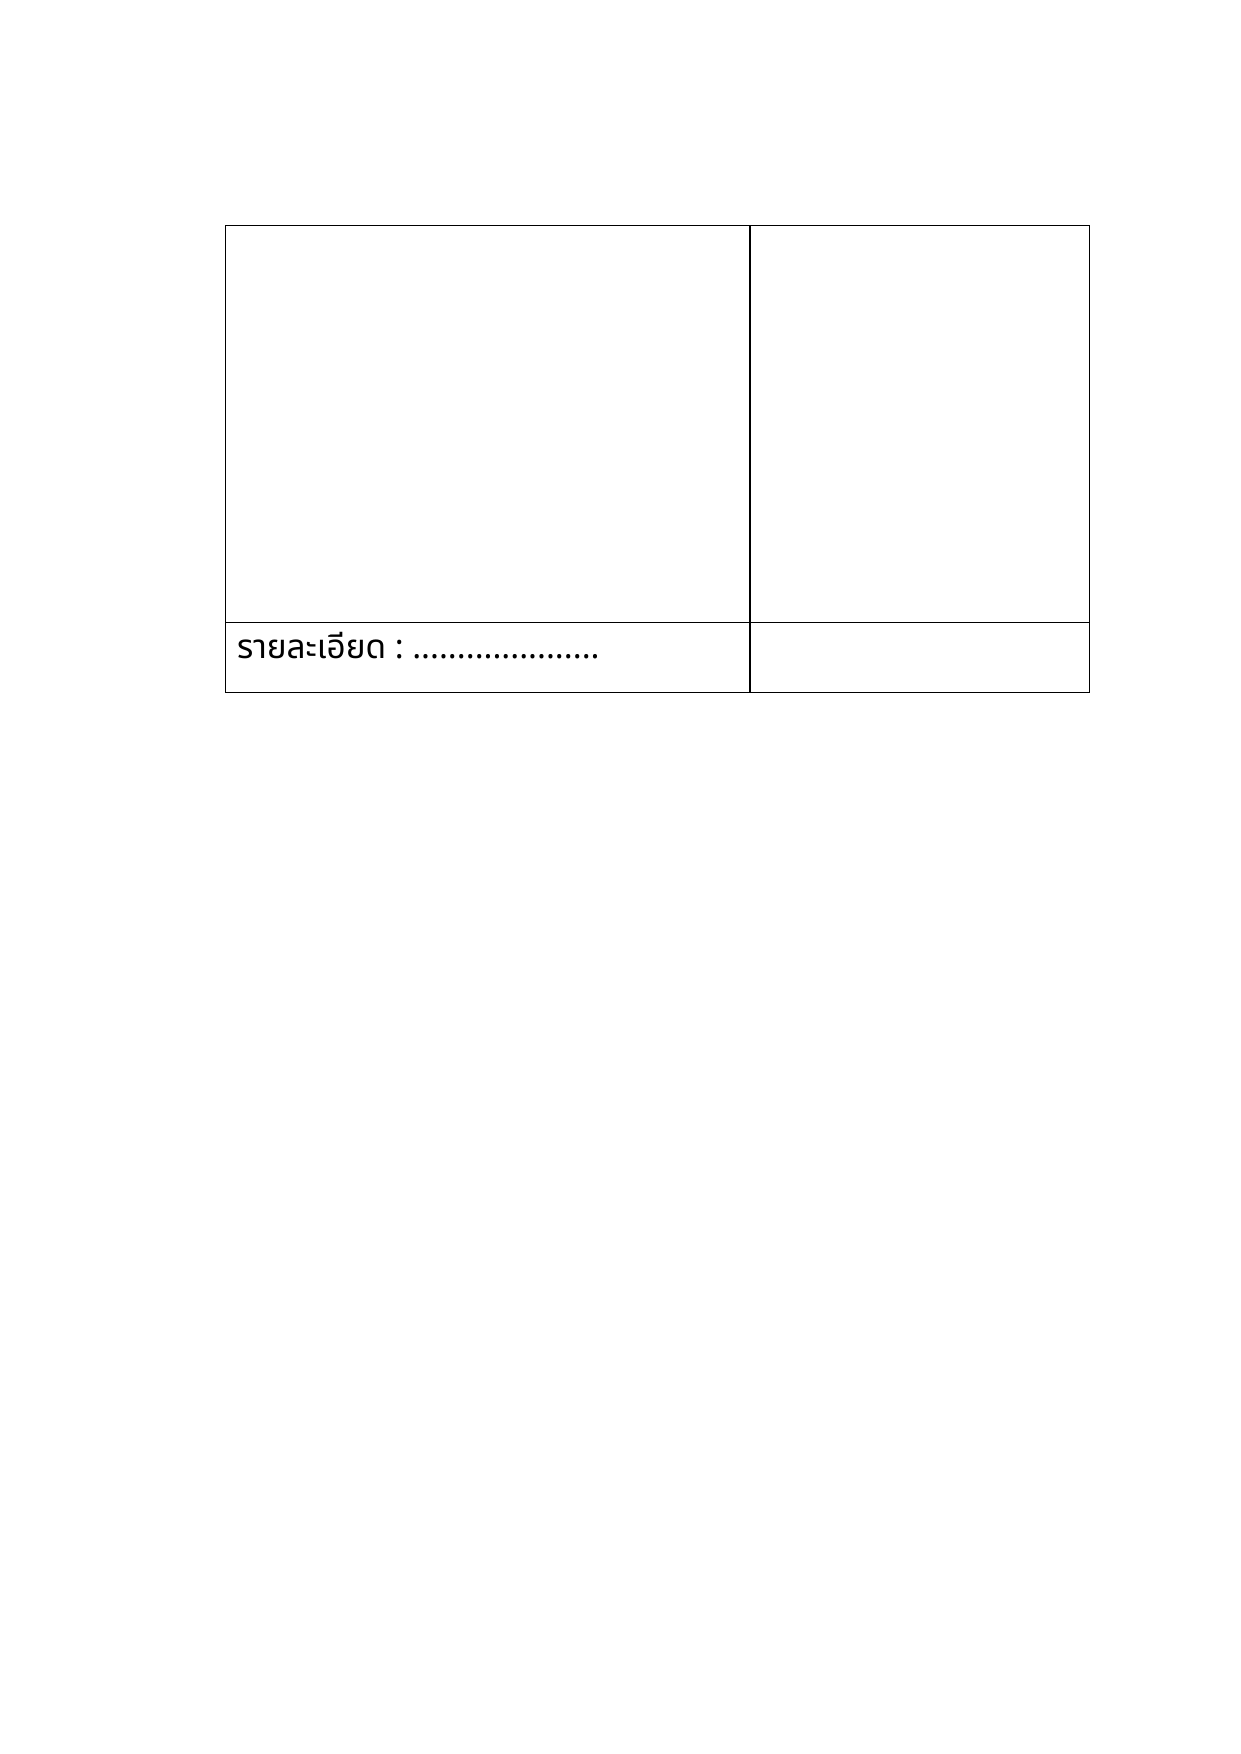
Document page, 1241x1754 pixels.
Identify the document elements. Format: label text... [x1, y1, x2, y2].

table_cell [751, 623, 1089, 692]
table_cell [751, 226, 1089, 622]
table_cell รายละเอียด : ..................... [226, 623, 749, 692]
table_cell [226, 226, 749, 622]
